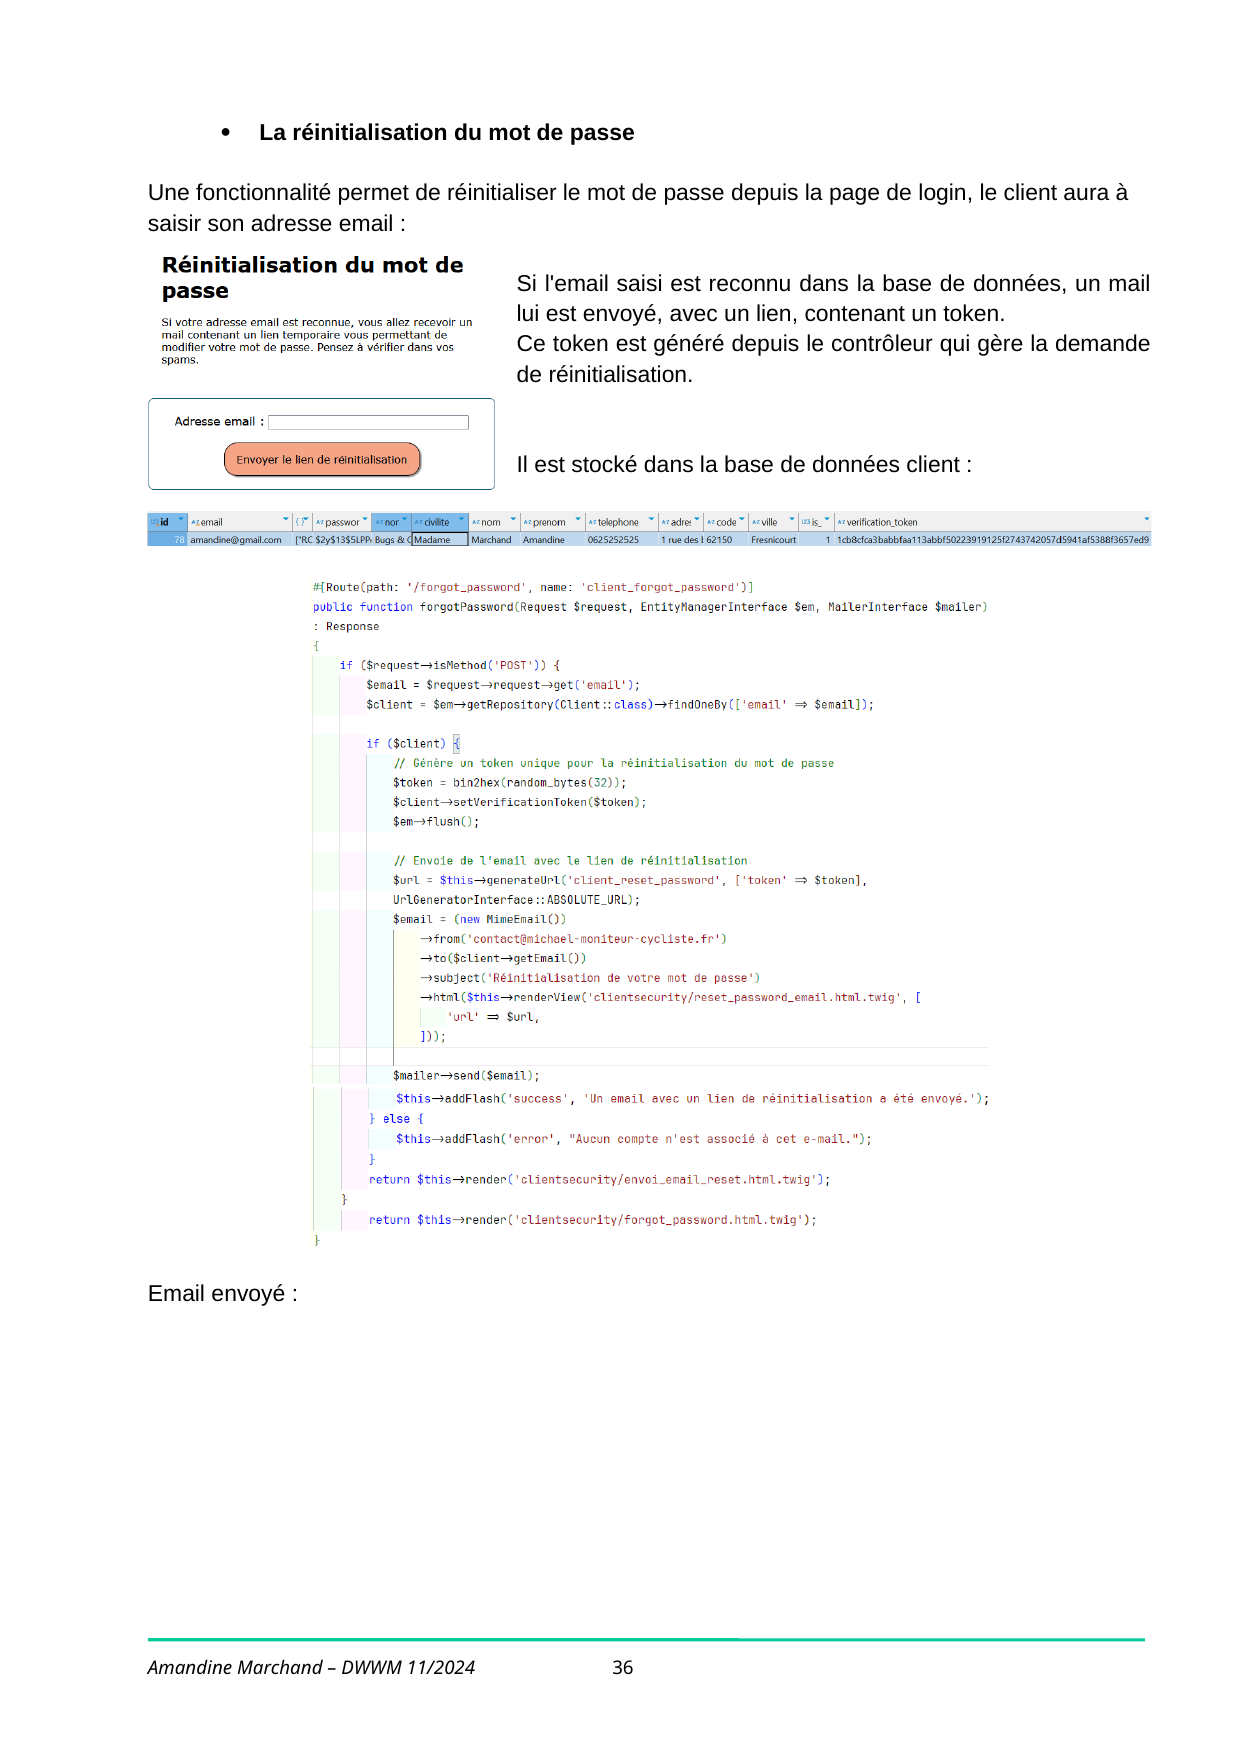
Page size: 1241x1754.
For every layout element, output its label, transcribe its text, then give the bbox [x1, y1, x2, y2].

text Si l'email saisi est reconnu dans la base de données, un mail lui est envoyé, avec un lien, contenant un token. [516, 270, 1152, 326]
picture [145, 250, 498, 492]
text Une fonctionnalité permet de réinitialiser le mot de passe depuis la page de login, le client aura à saisir son adresse email : [148, 179, 1152, 236]
text Email envoyé : [148, 1279, 1152, 1306]
text Il est stocké dans la base de données client : [516, 451, 1152, 477]
picture [147, 511, 1152, 546]
text Ce token est généré depuis le contrôleur qui gère la demande de réinitialisation. [516, 330, 1152, 387]
picture [310, 579, 989, 1084]
subtitle La réinitialisation du mot de passe [222, 119, 1152, 145]
picture [310, 1087, 990, 1246]
